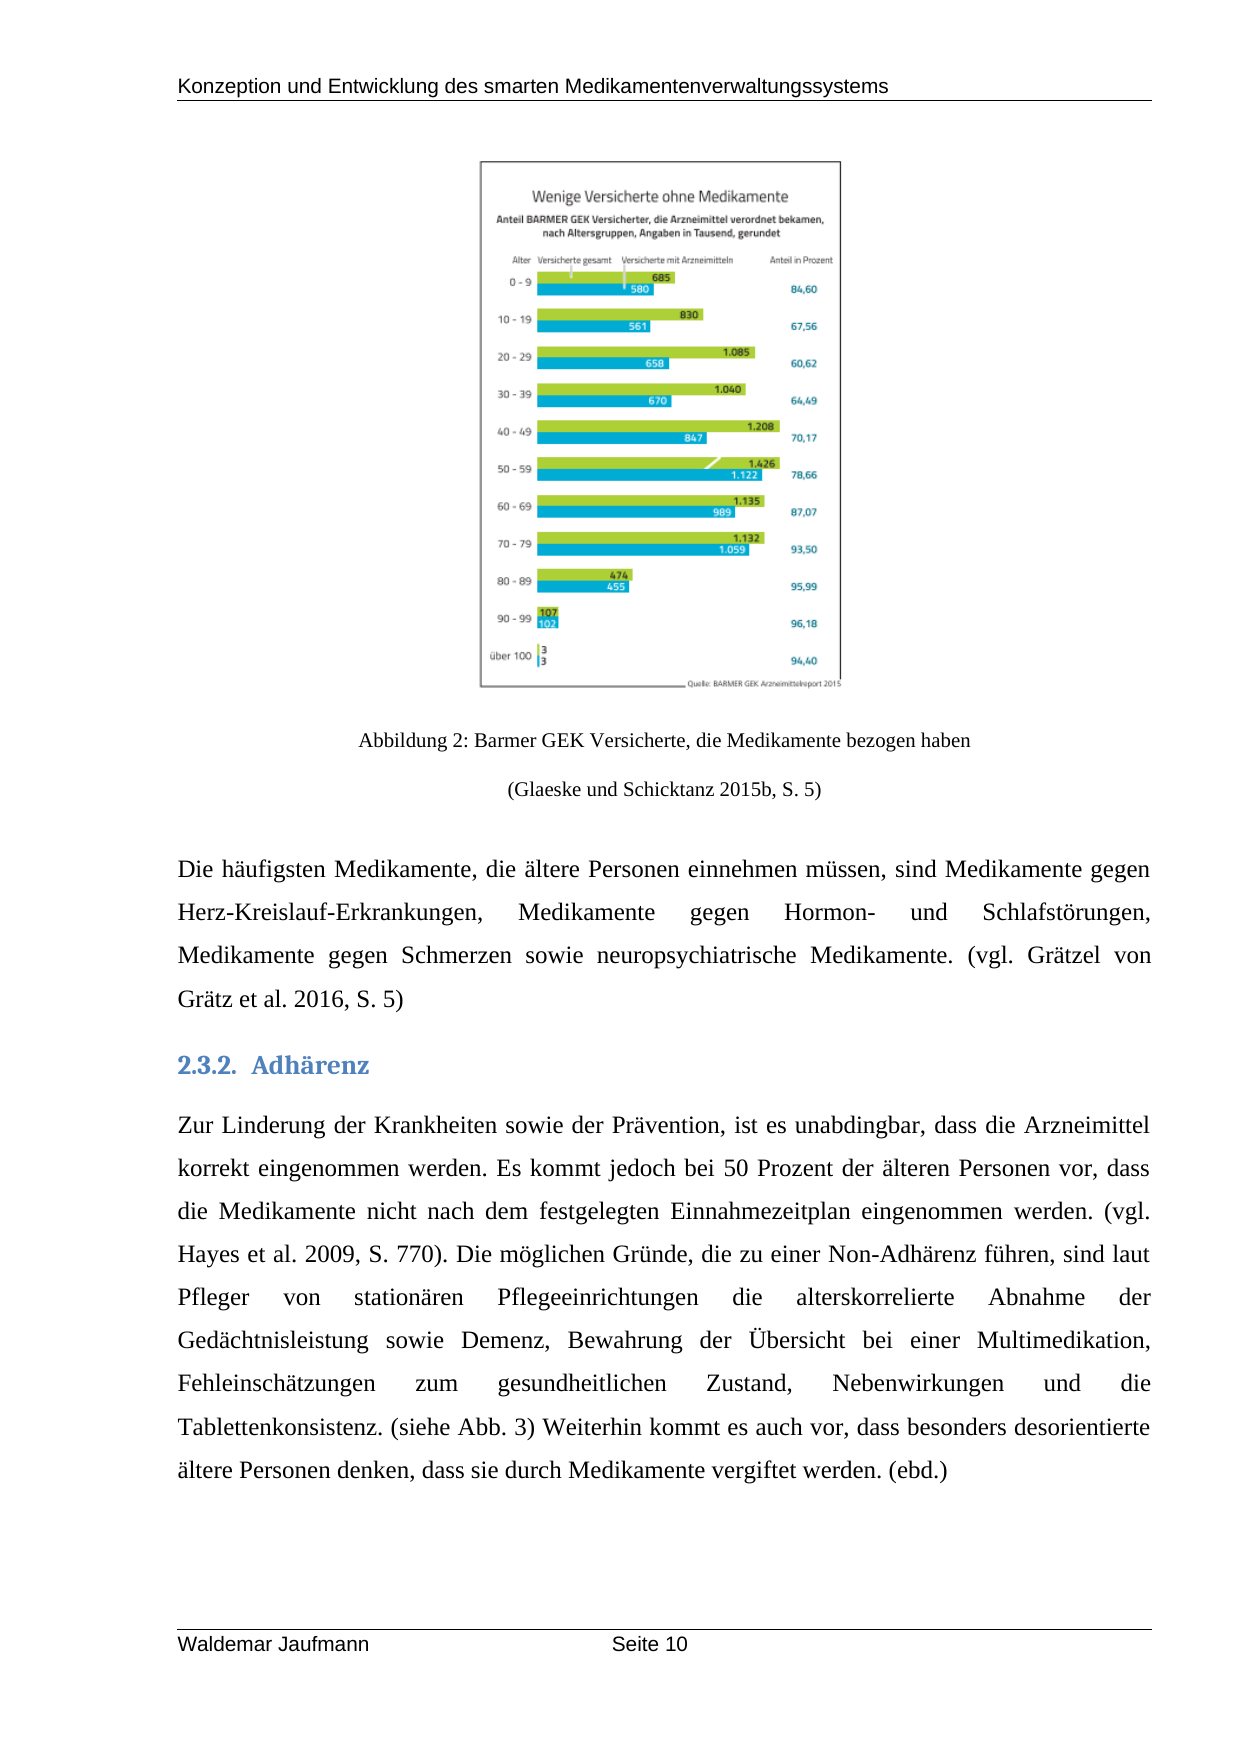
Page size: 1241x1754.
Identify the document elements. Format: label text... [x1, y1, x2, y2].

text Abbildung 2: Barmer GEK Versicherte, die Medikamente bezogen haben [177, 728, 1152, 752]
text Die häufigsten Medikamente, die ältere Personen einnehmen müssen, sind Medikamente gegen Herz-Kreislauf-Erkrankungen, Medikamente gegen Hormon- und Schlafstörungen, Medikamente gegen Schmerzen sowie neuropsychiatrische Medikamente. (vgl. Grätzel von Grätz et al. 2016, S. 5) [177, 854, 1152, 1012]
text (Glaeske und Schicktanz 2015b, S. 5) [177, 777, 1152, 801]
text Zur Linderung der Krankheiten sowie der Prävention, ist es unabdingbar, dass die Arzneimittel korrekt eingenommen werden. Es kommt jedoch bei 50 Prozent der älteren Personen vor, dass die Medikamente nicht nach dem festgelegten Einnahmezeitplan eingenommen werden. (vgl. Hayes et al. 2009, S. 770). Die möglichen Gründe, die zu einer Non-Adhärenz führen, sind laut Pfleger von stationären Pflegeeinrichtungen die alterskorrelierte Abnahme der Gedächtnisleistung sowie Demenz, Bewahrung der Übersicht bei einer Multimedikation, Fehleinschätzungen zum gesundheitlichen Zustand, Nebenwirkungen und die Tablettenkonsistenz. (siehe Abb. 3) Weiterhin kommt es auch vor, dass besonders desorientierte ältere Personen denken, dass sie durch Medikamente vergiftet werden. (ebd.) [177, 1110, 1152, 1483]
subtitle Adhärenz [177, 1048, 1152, 1081]
picture [449, 147, 880, 702]
